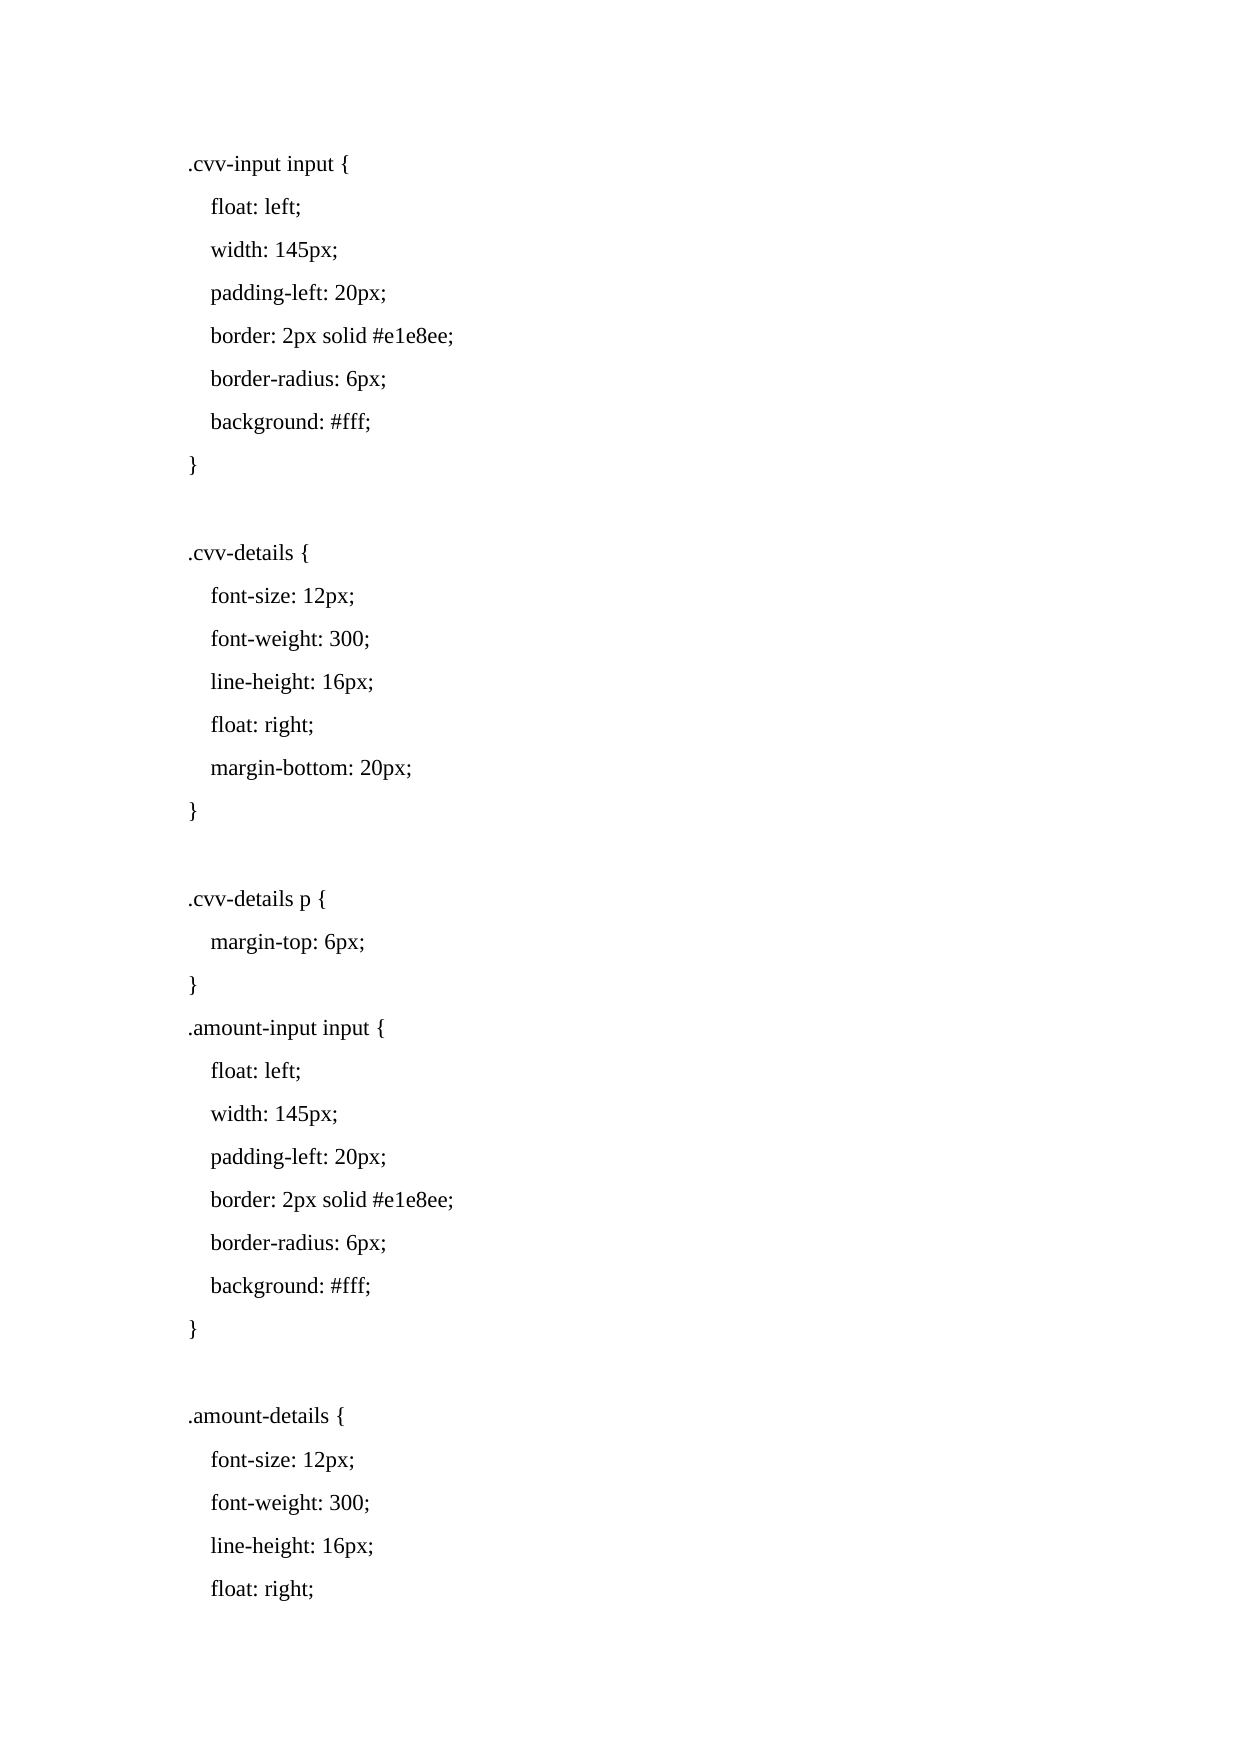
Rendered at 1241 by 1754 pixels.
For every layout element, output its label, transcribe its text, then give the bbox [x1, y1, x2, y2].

text font-size: 12px; [187, 1446, 1053, 1472]
text margin-top: 6px; [187, 928, 1053, 954]
text .cvv-details { [187, 539, 1053, 565]
text line-height: 16px; [187, 668, 1053, 694]
text margin-bottom: 20px; [187, 754, 1053, 780]
text padding-left: 20px; [187, 1143, 1053, 1169]
text background: #fff; [187, 1272, 1053, 1298]
text } [187, 971, 1053, 997]
text float: left; [187, 1057, 1053, 1083]
text font-weight: 300; [187, 1489, 1053, 1515]
text } [187, 797, 1053, 823]
text width: 145px; [187, 236, 1053, 262]
text font-size: 12px; [187, 582, 1053, 608]
text float: left; [187, 193, 1053, 219]
text border-radius: 6px; [187, 365, 1053, 391]
text width: 145px; [187, 1100, 1053, 1126]
text float: right; [187, 711, 1053, 737]
text .cvv-input input { [187, 150, 1053, 176]
text .amount-input input { [187, 1014, 1053, 1040]
text float: right; [187, 1575, 1053, 1601]
text .cvv-details p { [187, 885, 1053, 911]
text background: #fff; [187, 408, 1053, 434]
text line-height: 16px; [187, 1532, 1053, 1558]
text border: 2px solid #e1e8ee; [187, 1186, 1053, 1212]
text border-radius: 6px; [187, 1229, 1053, 1255]
text padding-left: 20px; [187, 279, 1053, 305]
text border: 2px solid #e1e8ee; [187, 322, 1053, 348]
text .amount-details { [187, 1403, 1053, 1429]
text } [187, 1315, 1053, 1341]
text } [187, 451, 1053, 477]
text font-weight: 300; [187, 625, 1053, 651]
